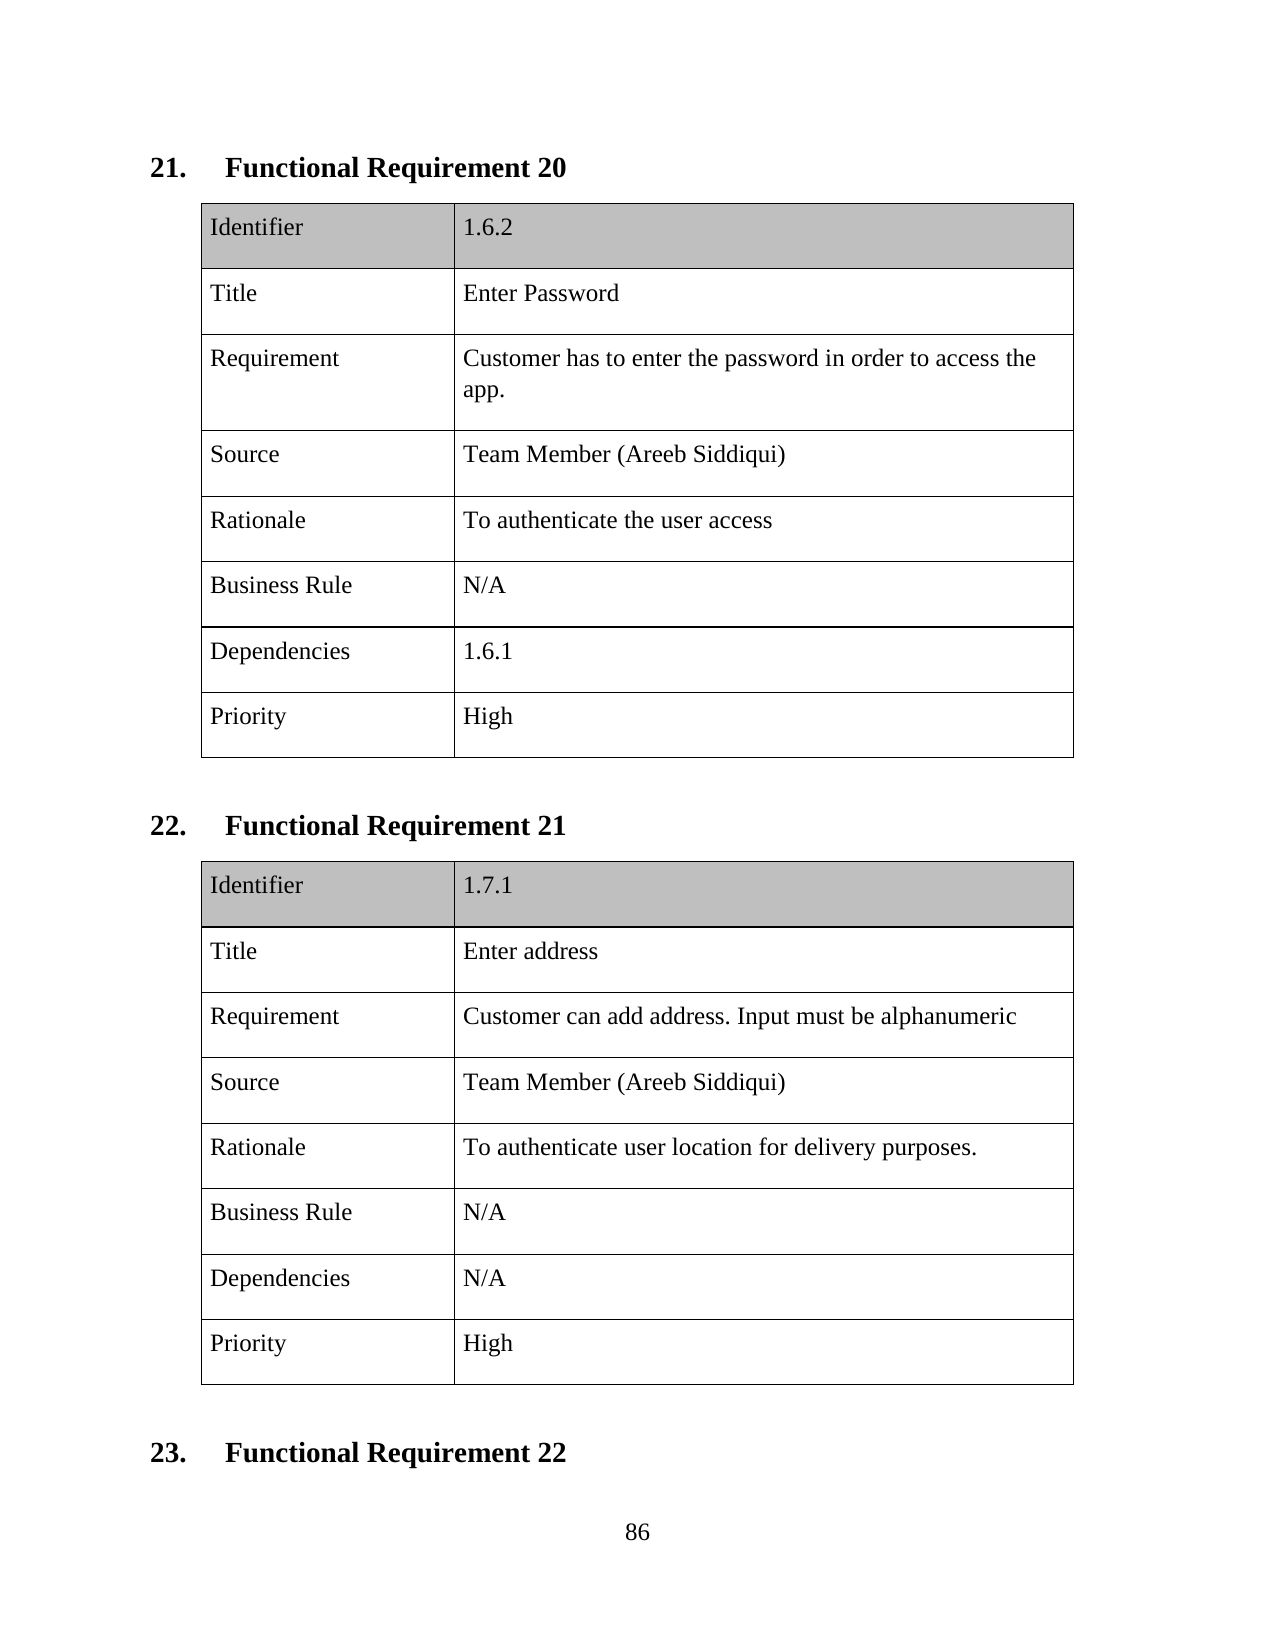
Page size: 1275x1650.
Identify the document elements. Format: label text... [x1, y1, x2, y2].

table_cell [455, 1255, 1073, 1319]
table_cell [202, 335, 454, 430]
list Functional Requirement 20 [150, 150, 1125, 183]
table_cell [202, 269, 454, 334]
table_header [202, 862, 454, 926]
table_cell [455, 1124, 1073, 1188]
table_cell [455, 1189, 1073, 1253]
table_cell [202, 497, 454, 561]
list Functional Requirement 21 [150, 808, 1125, 842]
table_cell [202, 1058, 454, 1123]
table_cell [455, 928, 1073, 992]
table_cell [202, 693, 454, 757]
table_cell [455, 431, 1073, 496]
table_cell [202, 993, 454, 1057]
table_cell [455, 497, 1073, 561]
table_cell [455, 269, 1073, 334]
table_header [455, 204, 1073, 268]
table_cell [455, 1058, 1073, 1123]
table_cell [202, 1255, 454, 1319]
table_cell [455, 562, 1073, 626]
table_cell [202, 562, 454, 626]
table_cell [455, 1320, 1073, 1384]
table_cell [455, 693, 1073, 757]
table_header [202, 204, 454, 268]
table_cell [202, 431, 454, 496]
list Functional Requirement 22 [150, 1435, 1125, 1469]
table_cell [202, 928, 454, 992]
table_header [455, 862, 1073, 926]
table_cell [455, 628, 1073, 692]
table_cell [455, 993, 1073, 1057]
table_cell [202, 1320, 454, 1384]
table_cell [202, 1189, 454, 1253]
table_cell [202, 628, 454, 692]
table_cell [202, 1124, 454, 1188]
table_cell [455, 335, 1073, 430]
